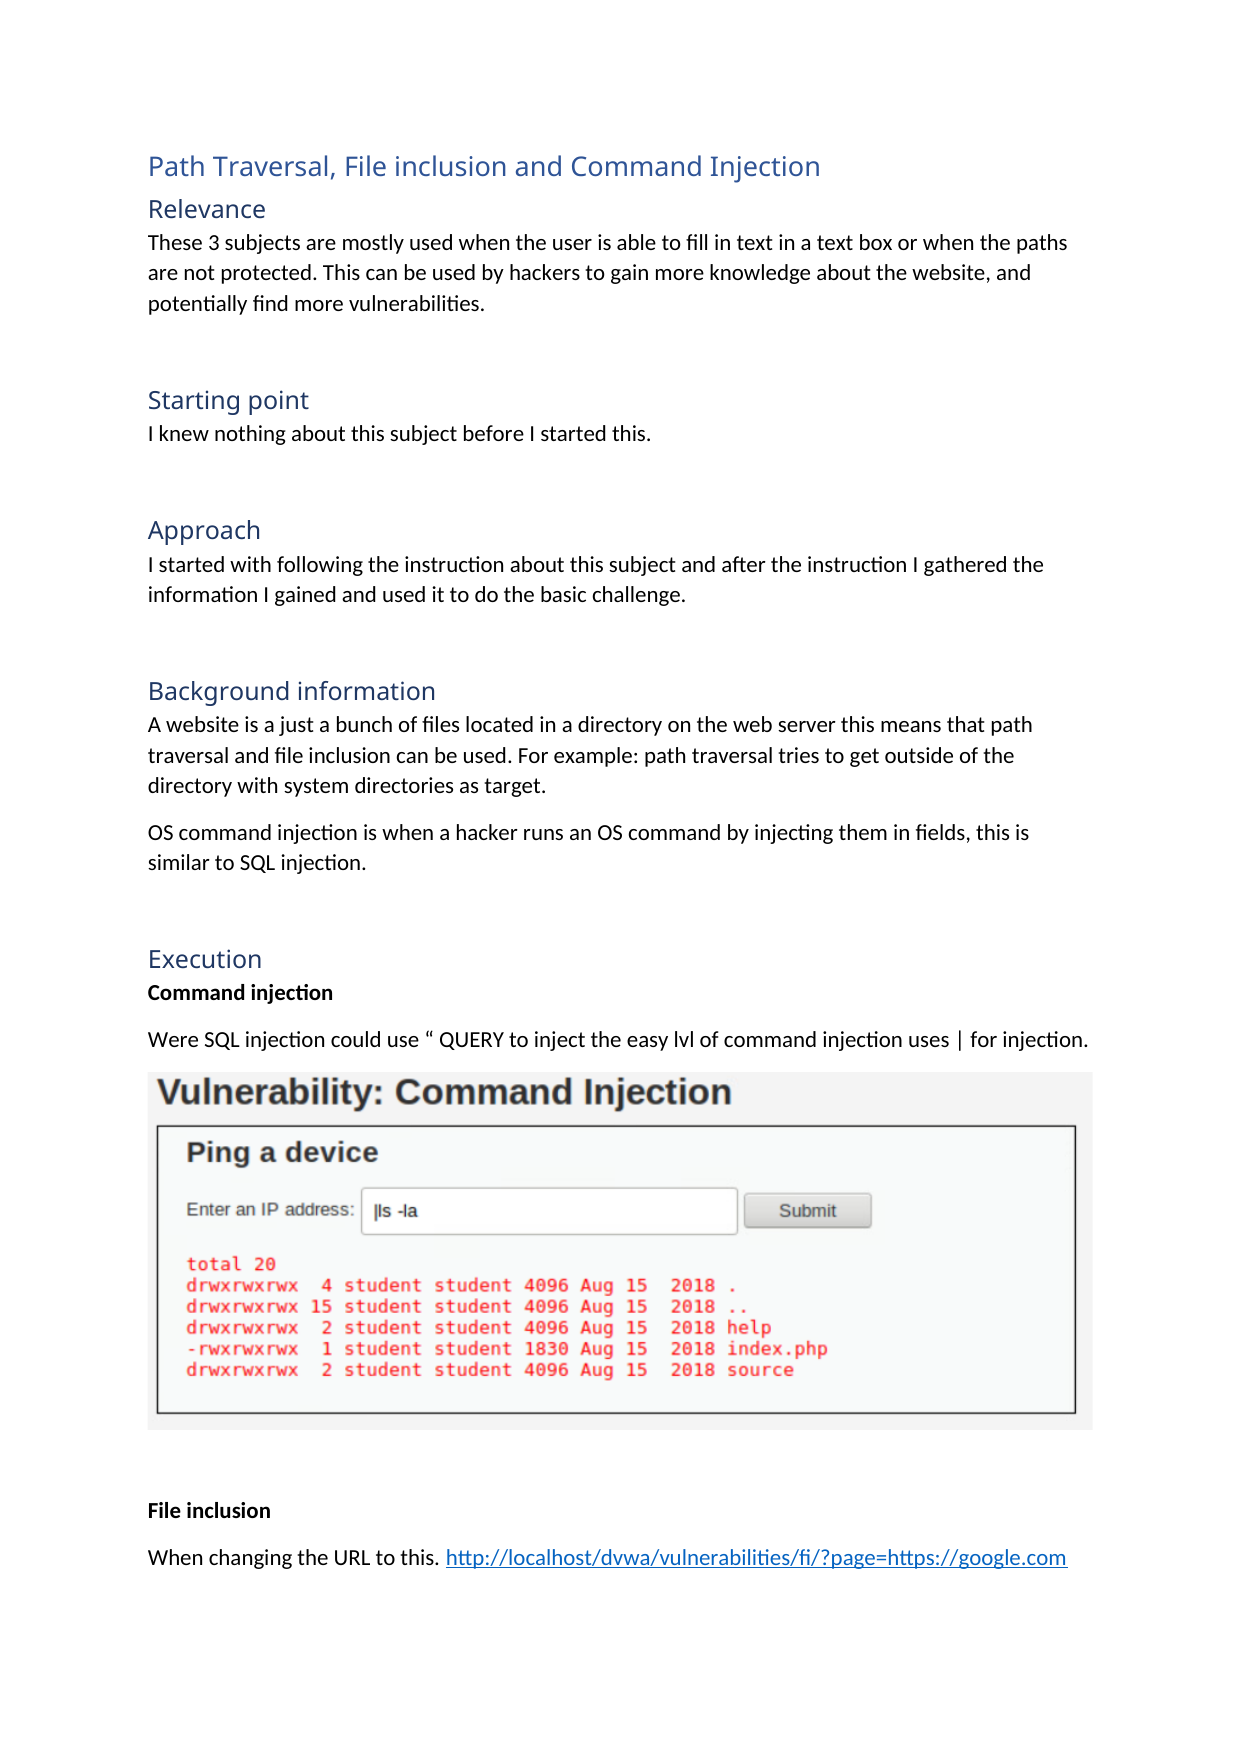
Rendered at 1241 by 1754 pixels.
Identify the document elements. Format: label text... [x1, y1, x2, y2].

subtitle Path Traversal, File inclusion and Command Injection [148, 148, 1093, 184]
picture [147, 1072, 1093, 1430]
text Command injection [148, 978, 1093, 1007]
text I started with following the instruction about this subject and after the instruction I gathered the information I gained and used it to do the basic challenge. [148, 550, 1093, 608]
text Were SQL injection could use “ QUERY to inject the easy lvl of command injection uses | for injection. [148, 1025, 1093, 1053]
text A website is a just a bunch of files located in a directory on the web server this means that path traversal and file inclusion can be used. For example: path traversal tries to get outside of the directory with system directories as target. [148, 711, 1093, 799]
subtitle Relevance [148, 192, 1093, 226]
text File inclusion [148, 1496, 1093, 1524]
text These 3 subjects are mostly used when the user is able to fill in text in a text box or when the paths are not protected. This can be used by hackers to gain more knowledge about the website, and potentially find more vulnerabilities. [148, 228, 1093, 317]
text OS command injection is when a hacker runs an OS command by injecting them in fields, this is similar to SQL injection. [148, 818, 1093, 876]
subtitle Execution [148, 942, 1093, 976]
subtitle Approach [148, 513, 1093, 547]
subtitle Background information [148, 674, 1093, 708]
subtitle Starting point [148, 382, 1093, 417]
text I knew nothing about this subject before I started this. [148, 419, 1093, 447]
text When changing the URL to this. http://localhost/dvwa/vulnerabilities/fi/?page=https://google.com [148, 1543, 1093, 1571]
